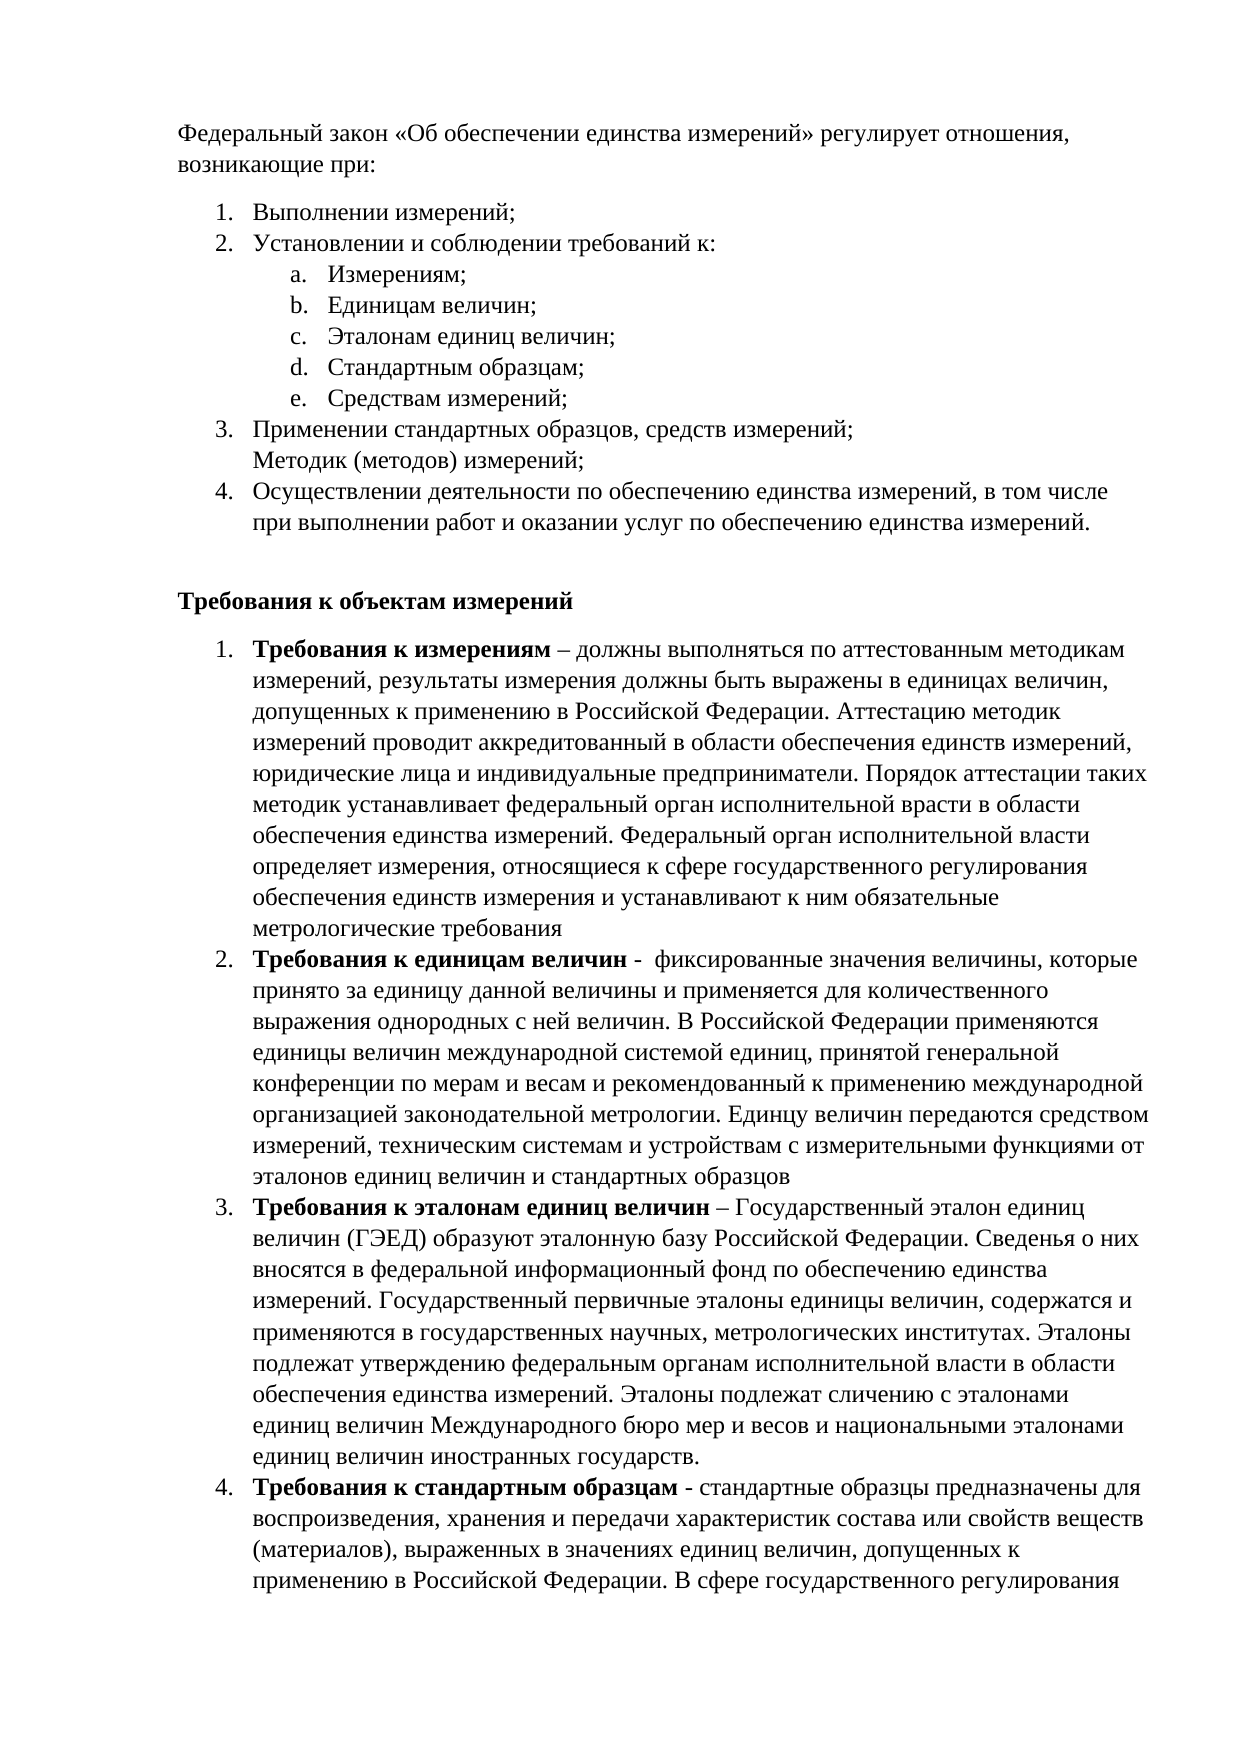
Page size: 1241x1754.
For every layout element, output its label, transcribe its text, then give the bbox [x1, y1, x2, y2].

list Применении стандартных образцов, средств измерений; Методик (методов) измерений; [215, 414, 1152, 474]
text Требования к объектам измерений [177, 586, 1152, 615]
list Средствам измерений; [290, 383, 1152, 412]
list Требования к эталонам единиц величин – Государственный эталон единиц величин (ГЭЕД) образуют эталонную базу Российской Федерации. Сведенья о них вносятся в федеральной информационный фонд по обеспечению единства измерений. Государственный первичные эталоны единицы величин, содержатся и применяются в государственных научных, метрологических институтах. Эталоны подлежат утверждению федеральным органам исполнительной власти в области обеспечения единства измерений. Эталоны подлежат сличению с эталонами единиц величин Международного бюро мер и весов и национальными эталонами единиц величин иностранных государств. [215, 1192, 1152, 1469]
list Единицам величин; [290, 290, 1152, 319]
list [215, 1472, 1152, 1594]
list Требования к единицам величин - фиксированные значения величины, которые принято за единицу данной величины и применяется для количественного выражения однородных с ней величин. В Российской Федерации применяются единицы величин международной системой единиц, принятой генеральной конференции по мерам и весам и рекомендованный к применению международной организацией законодательной метрологии. Единцу величин передаются средством измерений, техническим системам и устройствам с измерительными функциями от эталонов единиц величин и стандартных образцов [215, 944, 1152, 1190]
list Осуществлении деятельности по обеспечению единства измерений, в том числе при выполнении работ и оказании услуг по обеспечению единства измерений. [215, 476, 1152, 567]
list Выполнении измерений; [215, 197, 1152, 226]
list Требования к измерениям – должны выполняться по аттестованным методикам измерений, результаты измерения должны быть выражены в единицах величин, допущенных к применению в Российской Федерации. Аттестацию методик измерений проводит аккредитованный в области обеспечения единств измерений, юридические лица и индивидуальные предприниматели. Порядок аттестации таких методик устанавливает федеральный орган исполнительной врасти в области обеспечения единства измерений. Федеральный орган исполнительной власти определяет измерения, относящиеся к сфере государственного регулирования обеспечения единств измерения и устанавливают к ним обязательные метрологические требования [215, 634, 1152, 942]
list Установлении и соблюдении требований к: [215, 228, 1152, 257]
text Федеральный закон «Об обеспечении единства измерений» регулирует отношения, возникающие при: [177, 118, 1152, 178]
list Эталонам единиц величин; [290, 321, 1152, 350]
list Измерениям; [290, 259, 1152, 288]
list Стандартным образцам; [290, 352, 1152, 381]
